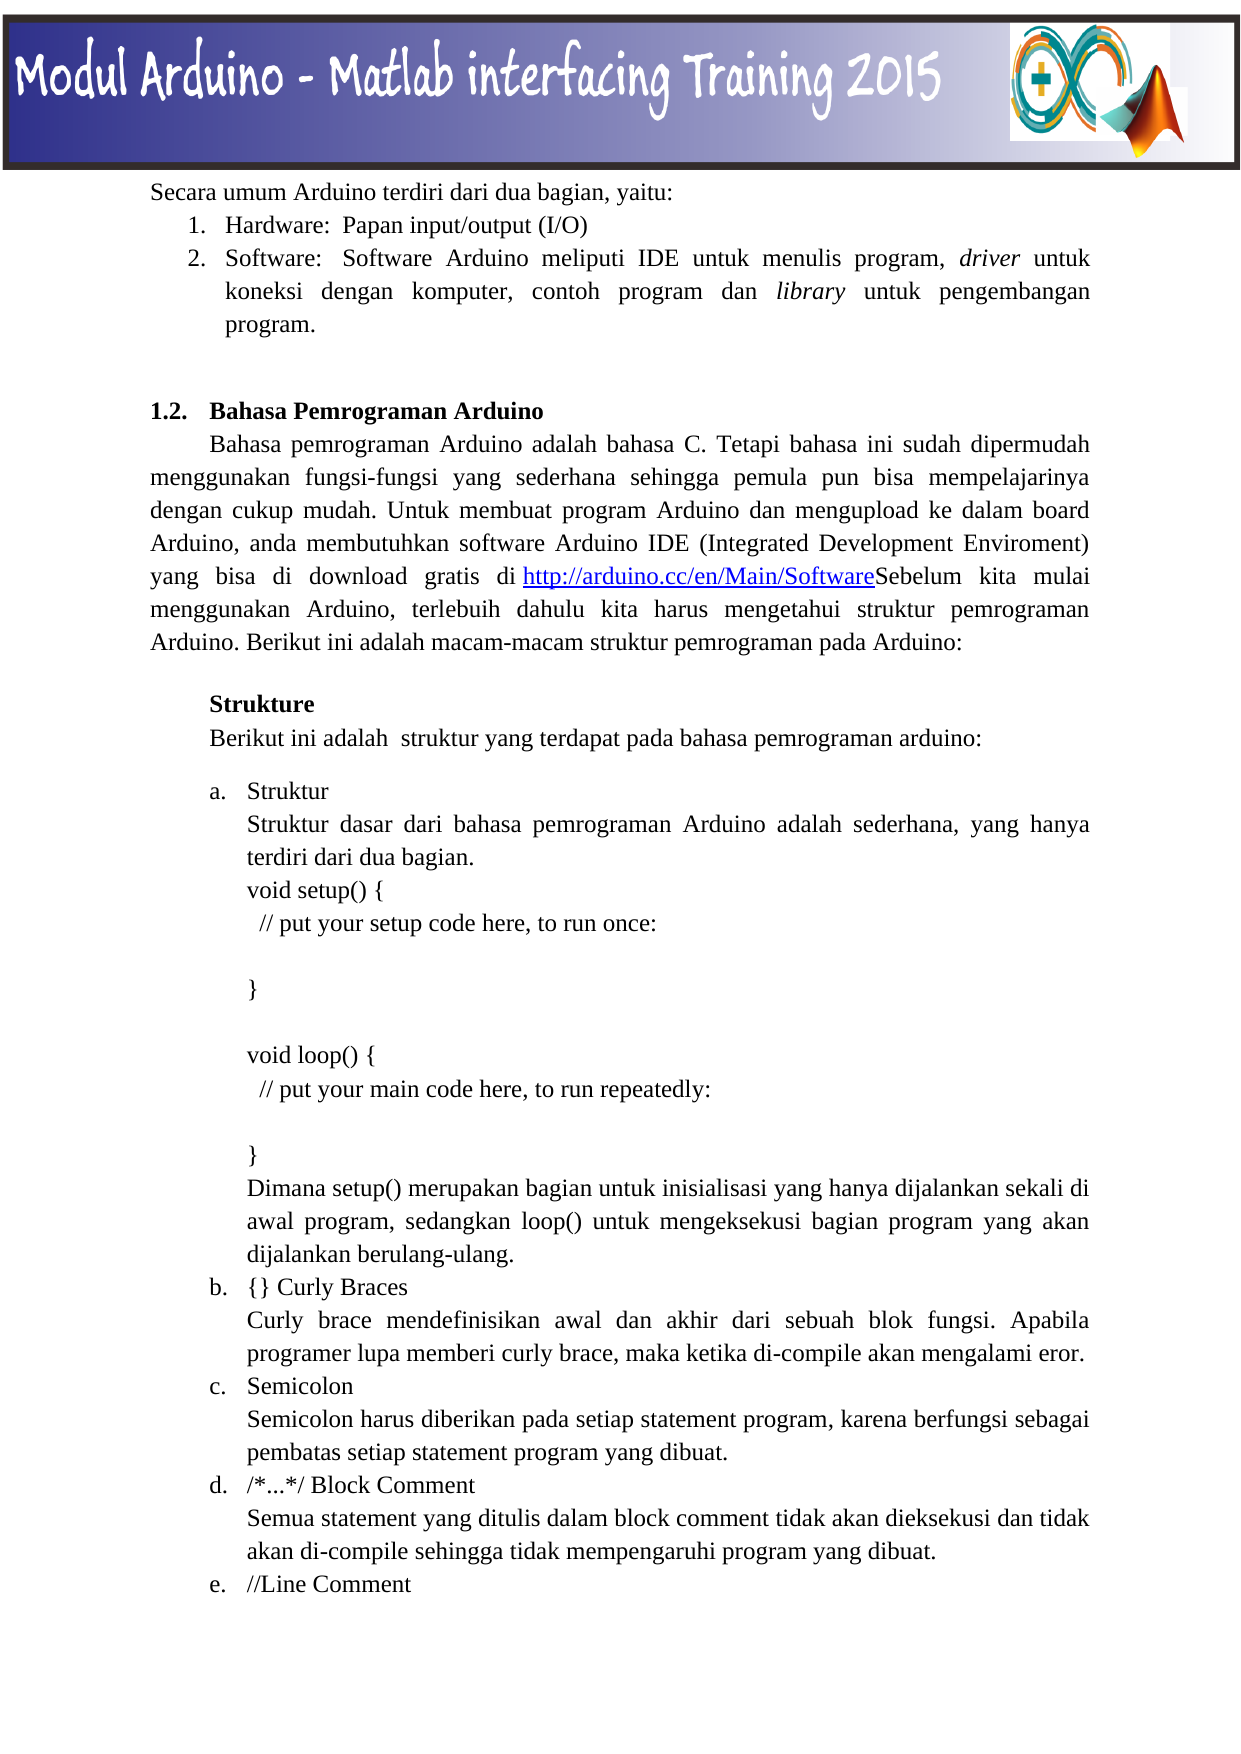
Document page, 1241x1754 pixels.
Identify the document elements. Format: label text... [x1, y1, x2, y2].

list Semicolon [209, 1371, 1090, 1399]
list Semicolon harus diberikan pada setiap statement program, karena berfungsi sebagai pembatas setiap statement program yang dibuat. [247, 1404, 1090, 1466]
text Berikut ini adalah struktur yang terdapat pada bahasa pemrograman arduino: [150, 723, 1090, 751]
list } [247, 974, 1090, 1003]
list Software: Software Arduino meliputi IDE untuk menulis program, driver untuk koneksi dengan komputer, contoh program dan library untuk pengembangan program. [187, 243, 1090, 338]
list Bahasa Pemrograman Arduino [150, 396, 1090, 425]
list } [247, 1140, 1090, 1168]
list /*...*/ Block Comment [209, 1470, 1090, 1499]
list void loop() { [247, 1041, 1090, 1069]
text Strukture [209, 689, 1090, 718]
list Struktur [209, 776, 1090, 805]
list {} Curly Braces [209, 1272, 1090, 1301]
picture [2, 14, 1241, 170]
list Dimana setup() merupakan bagian untuk inisialisasi yang hanya dijalankan sekali di awal program, sedangkan loop() untuk mengeksekusi bagian program yang akan dijalankan berulang-ulang. [247, 1173, 1090, 1267]
list Curly brace mendefinisikan awal dan akhir dari sebuah blok fungsi. Apabila programer lupa memberi curly brace, maka ketika di-compile akan mengalami eror. [247, 1305, 1090, 1367]
list // put your setup code here, to run once: [247, 908, 1090, 937]
list Struktur dasar dari bahasa pemrograman Arduino adalah sederhana, yang hanya terdiri dari dua bagian. [247, 809, 1090, 871]
list Semua statement yang ditulis dalam block comment tidak akan dieksekusi dan tidak akan di-compile sehingga tidak mempengaruhi program yang dibuat. [247, 1503, 1090, 1565]
list Hardware: Papan input/output (I/O) [187, 210, 1090, 239]
list void setup() { [247, 876, 1090, 904]
text Secara umum Arduino terdiri dari dua bagian, yaitu: [150, 177, 1090, 206]
list // put your main code here, to run repeatedly: [247, 1074, 1090, 1102]
list Bahasa pemrograman Arduino adalah bahasa C. Tetapi bahasa ini sudah dipermudah menggunakan fungsi-fungsi yang sederhana sehingga pemula pun bisa mempelajarinya dengan cukup mudah. Untuk membuat program Arduino dan mengupload ke dalam board Arduino, anda membutuhkan software Arduino IDE (Integrated Development Enviroment) yang bisa di download gratis di http://arduino.cc/en/Main/SoftwareSebelum kita mulai menggunakan Arduino, terlebuih dahulu kita harus mengetahui struktur pemrograman Arduino. Berikut ini adalah macam-macam struktur pemrograman pada Arduino: [150, 429, 1090, 656]
list //Line Comment [209, 1569, 1090, 1598]
